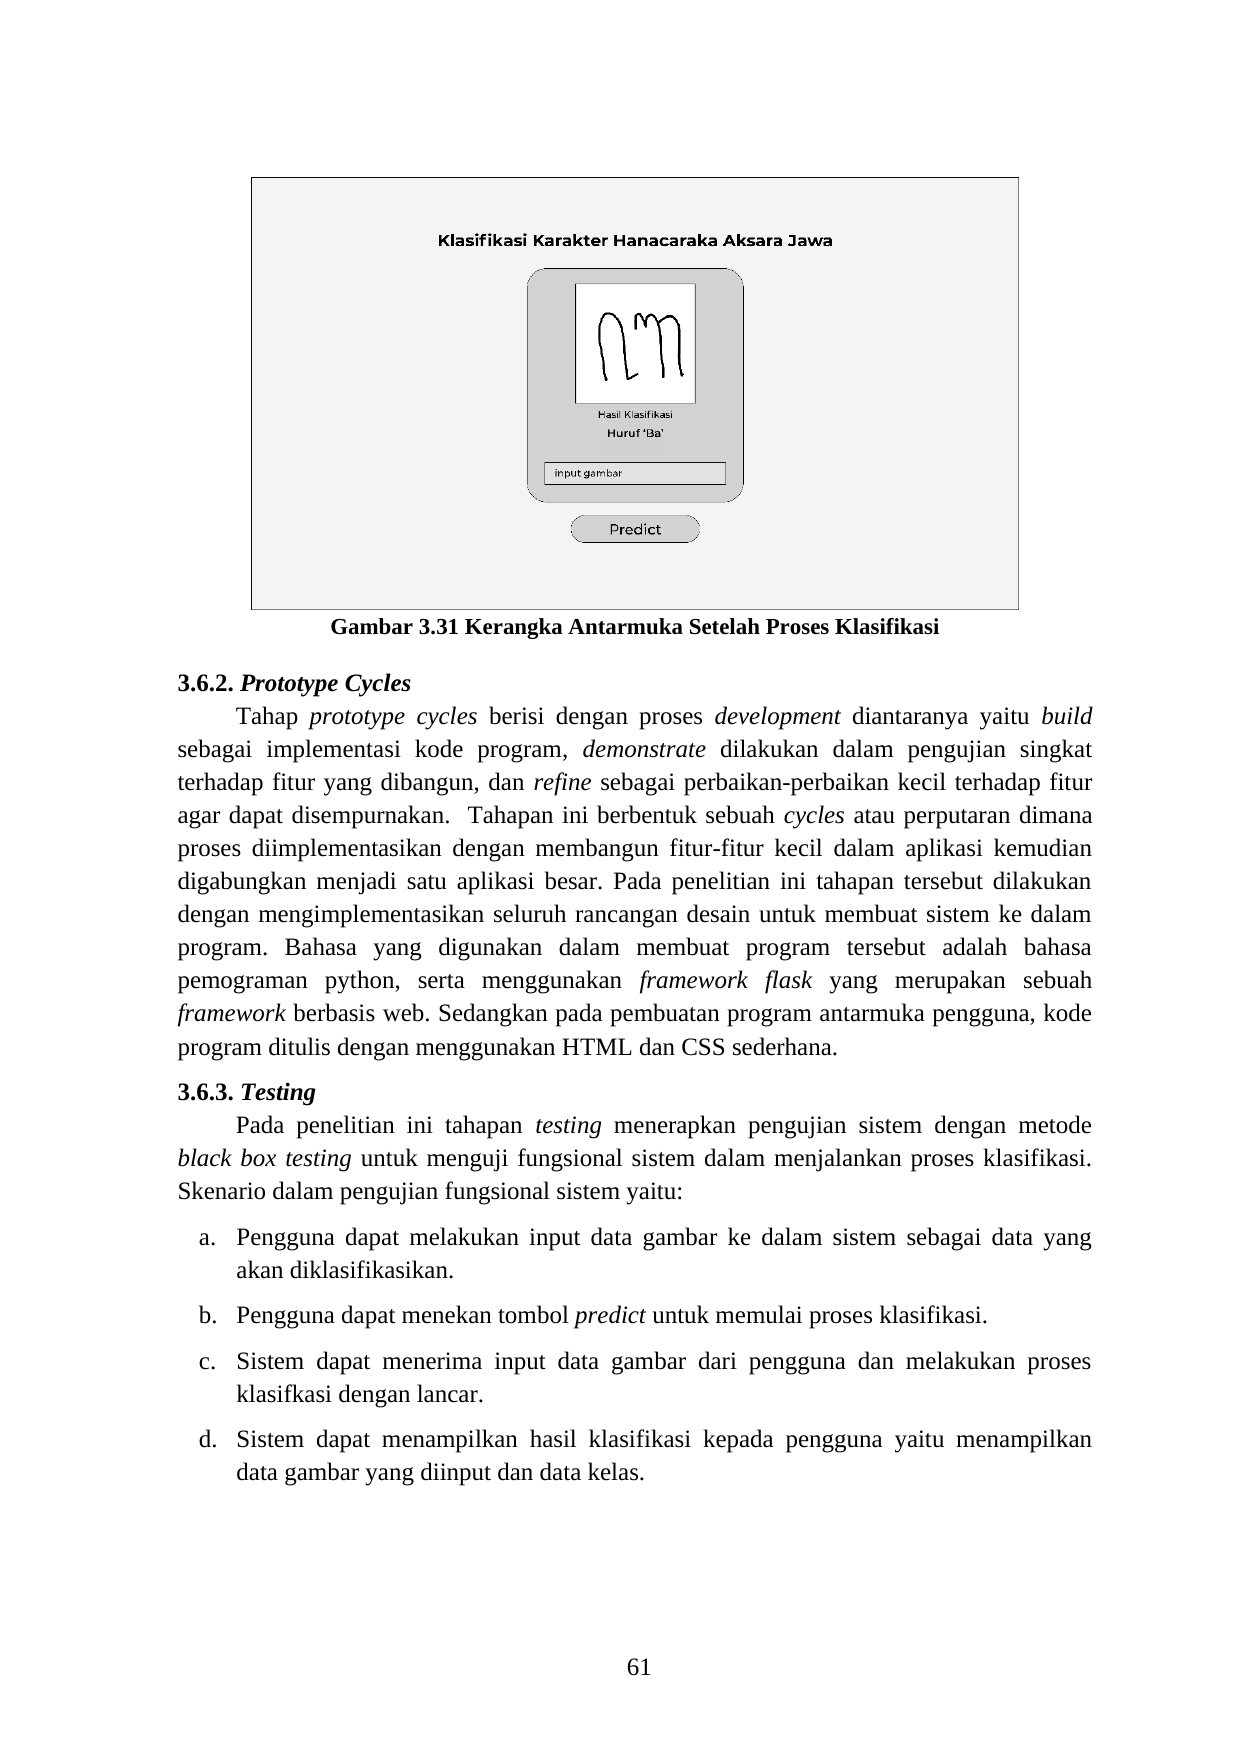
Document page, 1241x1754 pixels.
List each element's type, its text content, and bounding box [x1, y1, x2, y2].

text Tahap prototype cycles berisi dengan proses development diantaranya yaitu build sebagai implementasi kode program, demonstrate dilakukan dalam pengujian singkat terhadap fitur yang dibangun, dan refine sebagai perbaikan-perbaikan kecil terhadap fitur agar dapat disempurnakan. Tahapan ini berbentuk sebuah cycles atau perputaran dimana proses diimplementasikan dengan membangun fitur-fitur kecil dalam aplikasi kemudian digabungkan menjadi satu aplikasi besar. Pada penelitian ini tahapan tersebut dilakukan dengan mengimplementasikan seluruh rancangan desain untuk membuat sistem ke dalam program. Bahasa yang digunakan dalam membuat program tersebut adalah bahasa pemograman python, serta menggunakan framework flask yang merupakan sebuah framework berbasis web. Sedangkan pada pembuatan program antarmuka pengguna, kode program ditulis dengan menggunakan HTML dan CSS sederhana. [177, 701, 1092, 1060]
list Pengguna dapat melakukan input data gambar ke dalam sistem sebagai data yang akan diklasifikasikan. [199, 1222, 1092, 1283]
text 3.6.2. Prototype Cycles [177, 668, 1092, 697]
list Sistem dapat menerima input data gambar dari pengguna dan melakukan proses klasifkasi dengan lancar. [199, 1346, 1092, 1407]
text Pada penelitian ini tahapan testing menerapkan pengujian sistem dengan metode black box testing untuk menguji fungsional sistem dalam menjalankan proses klasifikasi. Skenario dalam pengujian fungsional sistem yaitu: [177, 1110, 1092, 1205]
picture [251, 177, 1019, 610]
list Pengguna dapat menekan tombol predict untuk memulai proses klasifikasi. [199, 1300, 1092, 1329]
list Sistem dapat menampilkan hasil klasifikasi kepada pengguna yaitu menampilkan data gambar yang diinput dan data kelas. [199, 1424, 1092, 1486]
text 3.6.3. Testing [177, 1077, 1092, 1106]
